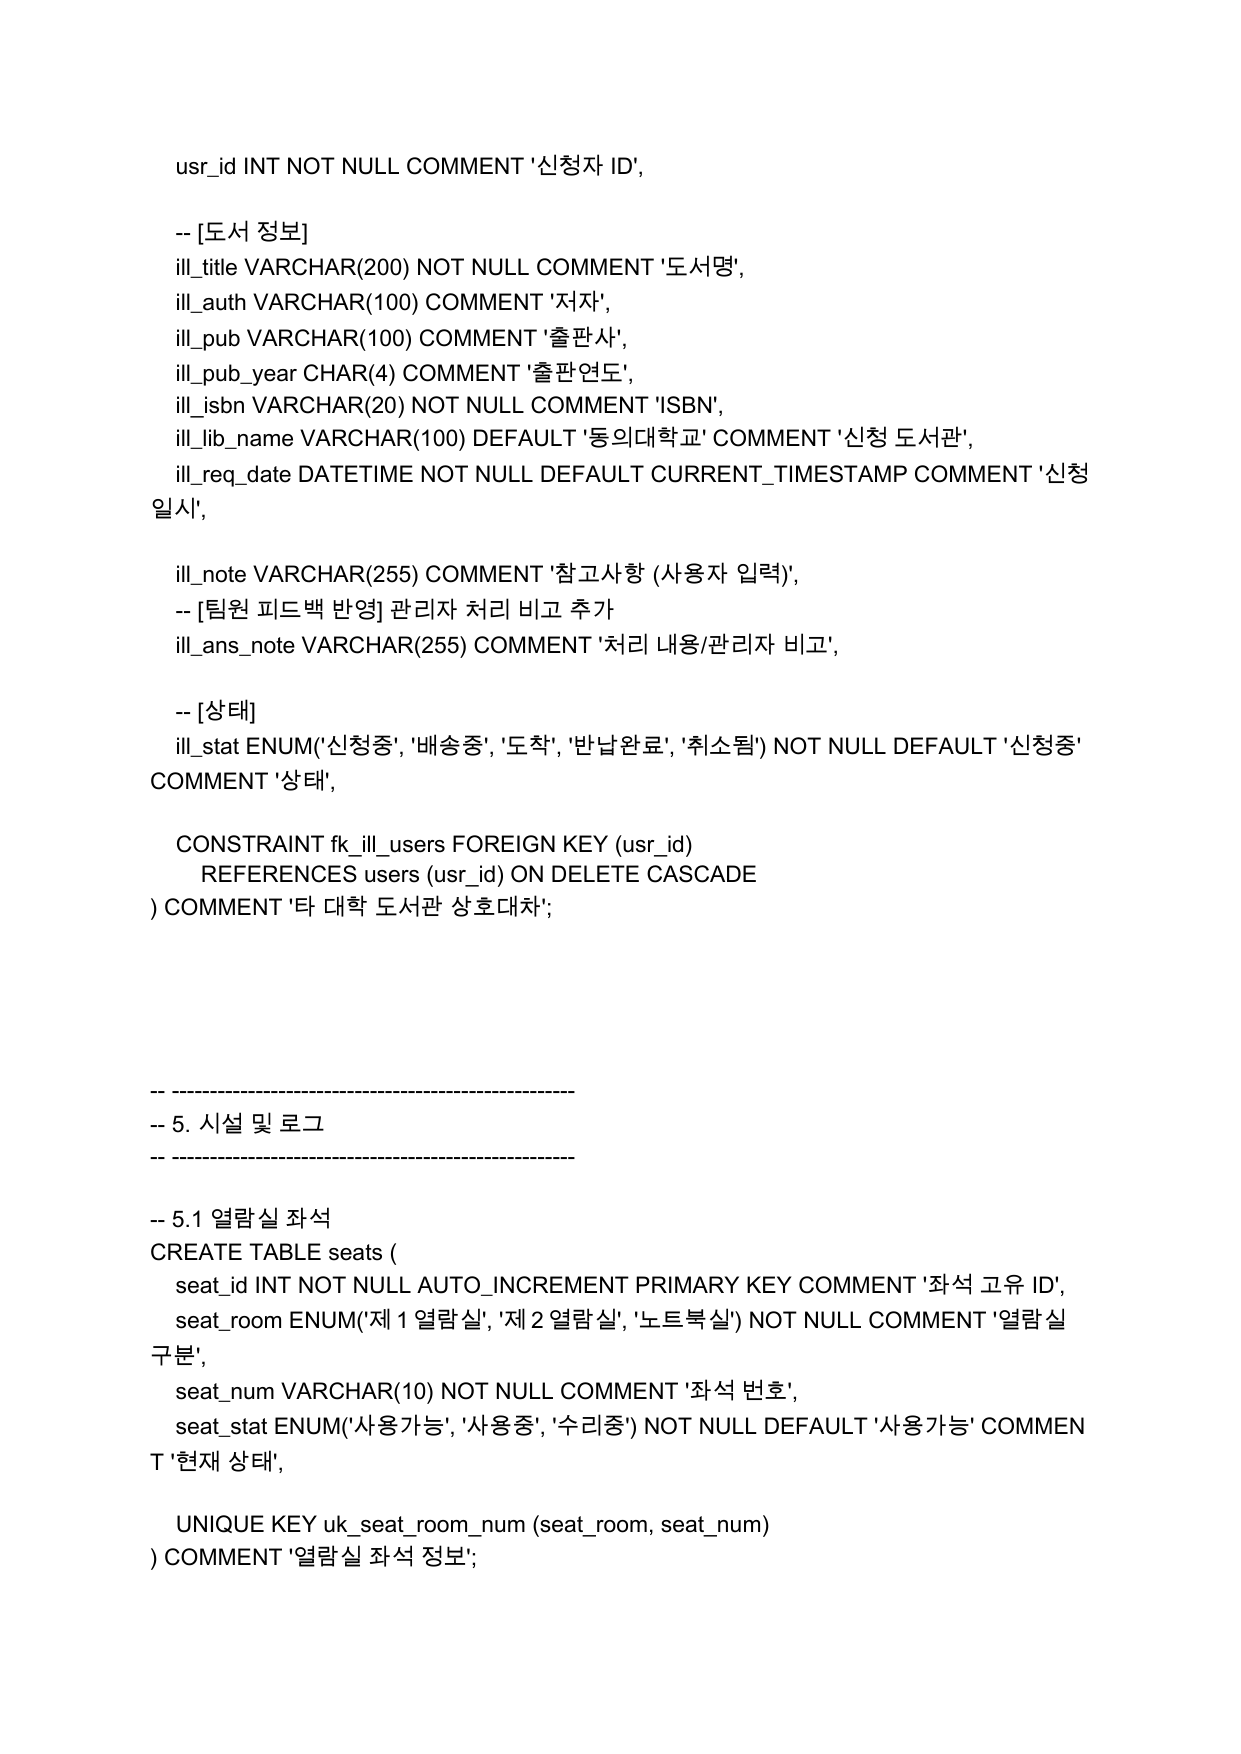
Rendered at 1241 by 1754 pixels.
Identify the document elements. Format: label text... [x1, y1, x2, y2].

text usr_id INT NOT NULL COMMENT '신청자 ID', [150, 150, 1090, 181]
text -- 5. 시설 및 로그 [150, 1108, 1090, 1138]
text seat_num VARCHAR(10) NOT NULL COMMENT '좌석 번호', [150, 1375, 1090, 1406]
text -- ----------------------------------------------------- [150, 1143, 1090, 1169]
text seat_room ENUM('제1열람실', '제2열람실', '노트북실') NOT NULL COMMENT '열람실 구분', [150, 1304, 1090, 1370]
text ill_auth VARCHAR(100) COMMENT '저자', [150, 286, 1090, 317]
text -- [팀원 피드백 반영] 관리자 처리 비고 추가 [150, 594, 1090, 624]
text CONSTRAINT fk_ill_users FOREIGN KEY (usr_id) [150, 831, 1090, 857]
text ill_stat ENUM('신청중', '배송중', '도착', '반납완료', '취소됨') NOT NULL DEFAULT '신청중' COMMENT '상태', [150, 730, 1090, 796]
text -- [상태] [150, 694, 1090, 725]
text ) COMMENT '타 대학 도서관 상호대차'; [150, 891, 1090, 922]
text ill_pub VARCHAR(100) COMMENT '출판사', [150, 321, 1090, 352]
text REFERENCES users (usr_id) ON DELETE CASCADE [150, 861, 1090, 887]
text ) COMMENT '열람실 좌석 정보'; [150, 1541, 1090, 1572]
text ill_note VARCHAR(255) COMMENT '참고사항 (사용자 입력)', [150, 558, 1090, 589]
text ill_isbn VARCHAR(20) NOT NULL COMMENT 'ISBN', [150, 392, 1090, 418]
text CREATE TABLE seats ( [150, 1239, 1090, 1265]
text ill_req_date DATETIME NOT NULL DEFAULT CURRENT_TIMESTAMP COMMENT '신청 일시', [150, 458, 1090, 524]
text ill_ans_note VARCHAR(255) COMMENT '처리 내용/관리자 비고', [150, 629, 1090, 660]
text -- [도서 정보] [150, 216, 1090, 246]
text -- 5.1 열람실 좌석 [150, 1203, 1090, 1234]
text UNIQUE KEY uk_seat_room_num (seat_room, seat_num) [150, 1511, 1090, 1537]
text ill_pub_year CHAR(4) COMMENT '출판연도', [150, 357, 1090, 387]
text -- ----------------------------------------------------- [150, 1077, 1090, 1104]
text ill_lib_name VARCHAR(100) DEFAULT '동의대학교' COMMENT '신청 도서관', [150, 422, 1090, 453]
text ill_title VARCHAR(200) NOT NULL COMMENT '도서명', [150, 251, 1090, 282]
text seat_stat ENUM('사용가능', '사용중', '수리중') NOT NULL DEFAULT '사용가능' COMMENT '현재 상태', [150, 1410, 1090, 1476]
text seat_id INT NOT NULL AUTO_INCREMENT PRIMARY KEY COMMENT '좌석 고유 ID', [150, 1269, 1090, 1300]
